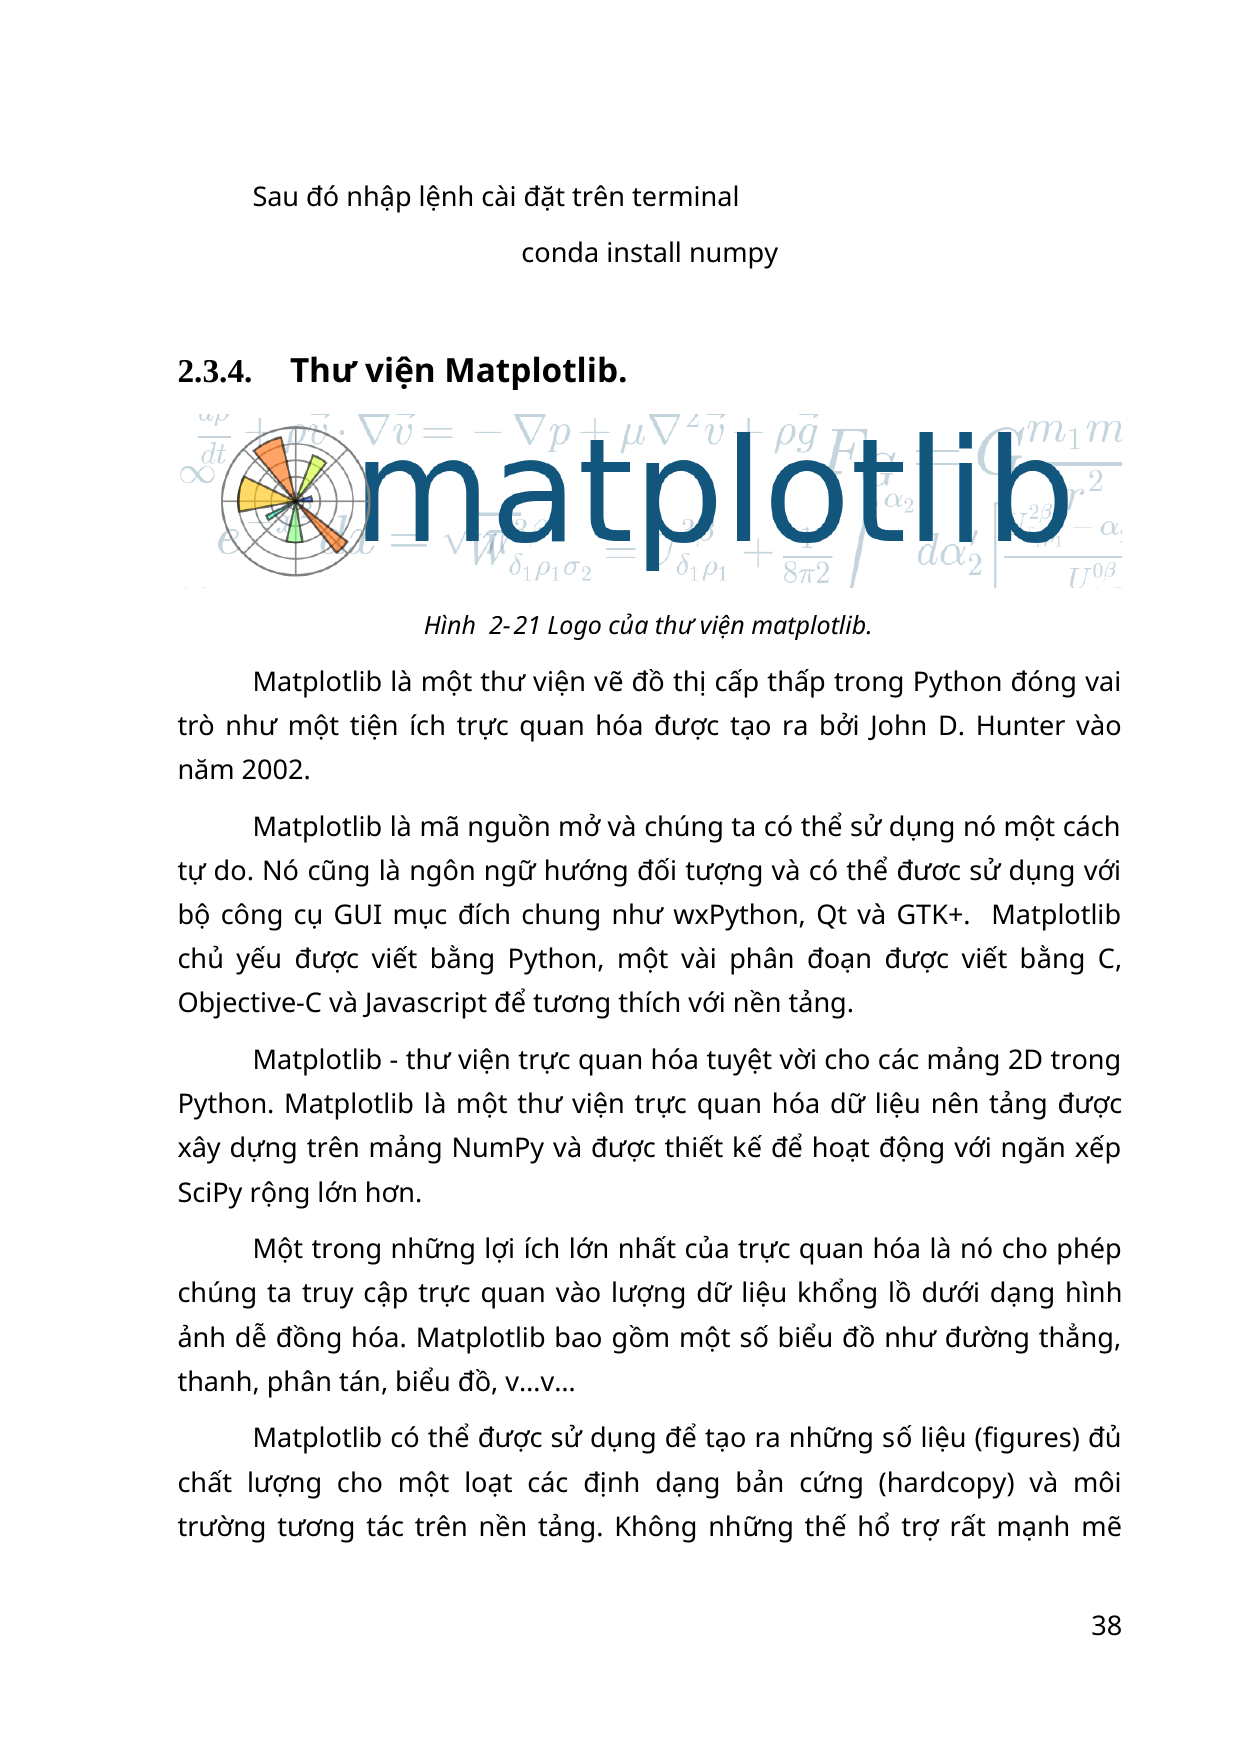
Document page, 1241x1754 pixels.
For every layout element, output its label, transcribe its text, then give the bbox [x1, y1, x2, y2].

text Matplotlib là một thư viện vẽ đồ thị cấp thấp trong Python đóng vai trò như một tiện ích trực quan hóa được tạo ra bởi John D. Hunter vào năm 2002. [177, 662, 1122, 787]
text Sau đó nhập lệnh cài đặt trên terminal [177, 177, 1122, 214]
text conda install numpy [177, 234, 1122, 271]
text Một trong những lợi ích lớn nhất của trực quan hóa là nó cho phép chúng ta truy cập trực quan vào lượng dữ liệu khổng lồ dưới dạng hình ảnh dễ đồng hóa. Matplotlib bao gồm một số biểu đồ như đường thẳng, thanh, phân tán, biểu đồ, v…v… [177, 1230, 1122, 1399]
subtitle Thư viện Matplotlib. [177, 347, 1122, 393]
picture [177, 414, 1123, 588]
text Matplotlib là mã nguồn mở và chúng ta có thể sử dụng nó một cách tự do. Nó cũng là ngôn ngữ hướng đối tượng và có thể đươc sử dụng với bộ công cụ GUI mục đích chung như wxPython, Qt và GTK+. Matplotlib chủ yếu được viết bằng Python, một vài phân đoạn được viết bằng C, Objective-C và Javascript để tương thích với nền tảng. [177, 807, 1122, 1021]
text Matplotlib - thư viện trực quan hóa tuyệt vời cho các mảng 2D trong Python. Matplotlib là một thư viện trực quan hóa dữ liệu nên tảng được xây dựng trên mảng NumPy và được thiết kế để hoạt động với ngăn xếp SciPy rộng lớn hơn. [177, 1041, 1122, 1210]
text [177, 1419, 1122, 1544]
